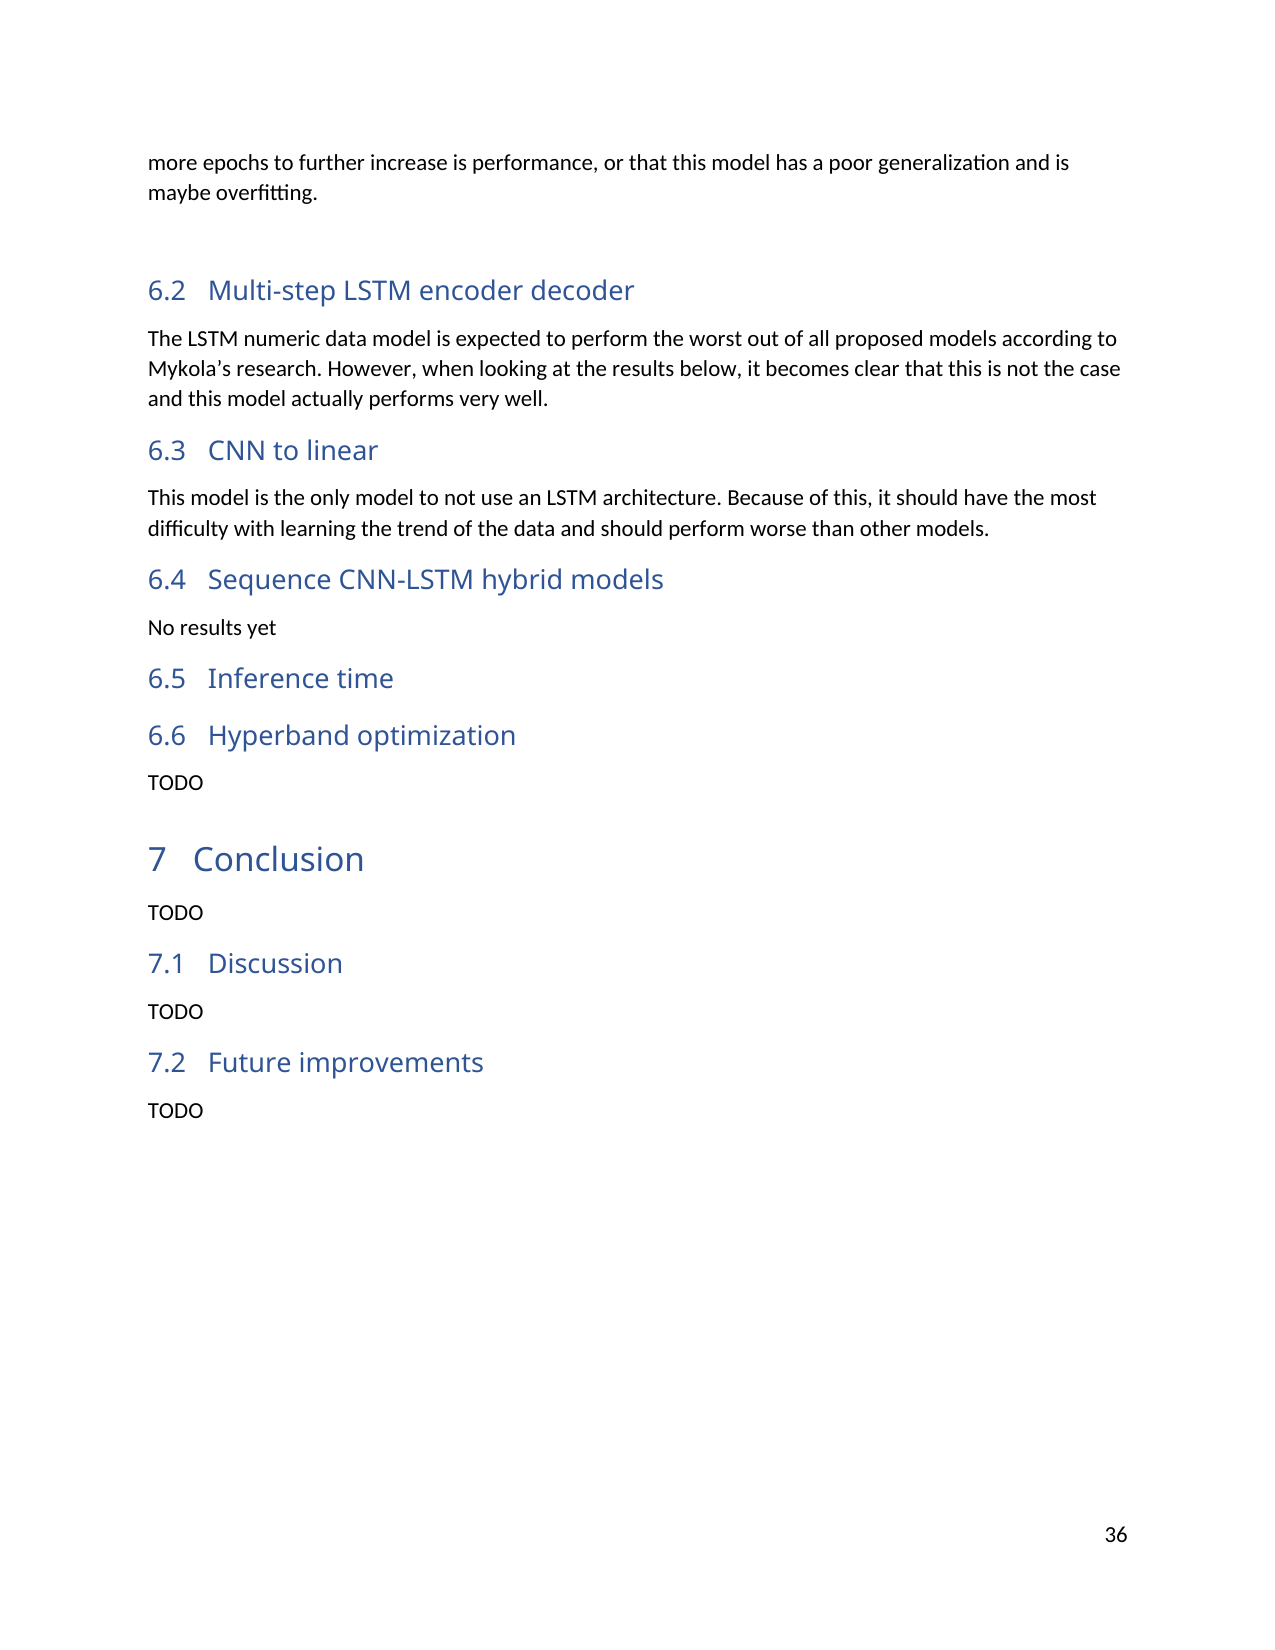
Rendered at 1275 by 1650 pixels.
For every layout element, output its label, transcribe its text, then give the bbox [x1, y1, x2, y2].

subtitle Sequence CNN-LSTM hybrid models [148, 561, 1127, 597]
text TODO [148, 997, 1127, 1025]
subtitle Discussion [148, 944, 1127, 981]
text No results yet [148, 613, 1127, 641]
text Finally, the generalization of the multi-output model was analyzed by plotting the MSE values the model per epoch. This is shown in Figure 15. From the trend of the graph, it is clear that the MSE is still decreasing at 50 epochs. This means that we either can train the model for more epochs to further increase is performance, or that this model has a poor generalization and is maybe overfitting. [148, 148, 1127, 206]
text TODO [148, 768, 1127, 796]
text This model is the only model to not use an LSTM architecture. Because of this, it should have the most difficulty with learning the trend of the data and should perform worse than other models. [148, 483, 1127, 542]
subtitle Hyperband optimization [148, 716, 1127, 753]
subtitle Inference time [148, 660, 1127, 697]
subtitle CNN to linear [148, 431, 1127, 468]
text The LSTM numeric data model is expected to perform the worst out of all proposed models according to Mykola’s research. However, when looking at the results below, it becomes clear that this is not the case and this model actually performs very well. [148, 324, 1127, 412]
subtitle Future improvements [148, 1044, 1127, 1081]
text TODO [148, 898, 1127, 926]
text TODO [148, 1096, 1127, 1124]
subtitle Conclusion [148, 836, 1127, 882]
subtitle Multi-step LSTM encoder decoder [148, 272, 1127, 308]
